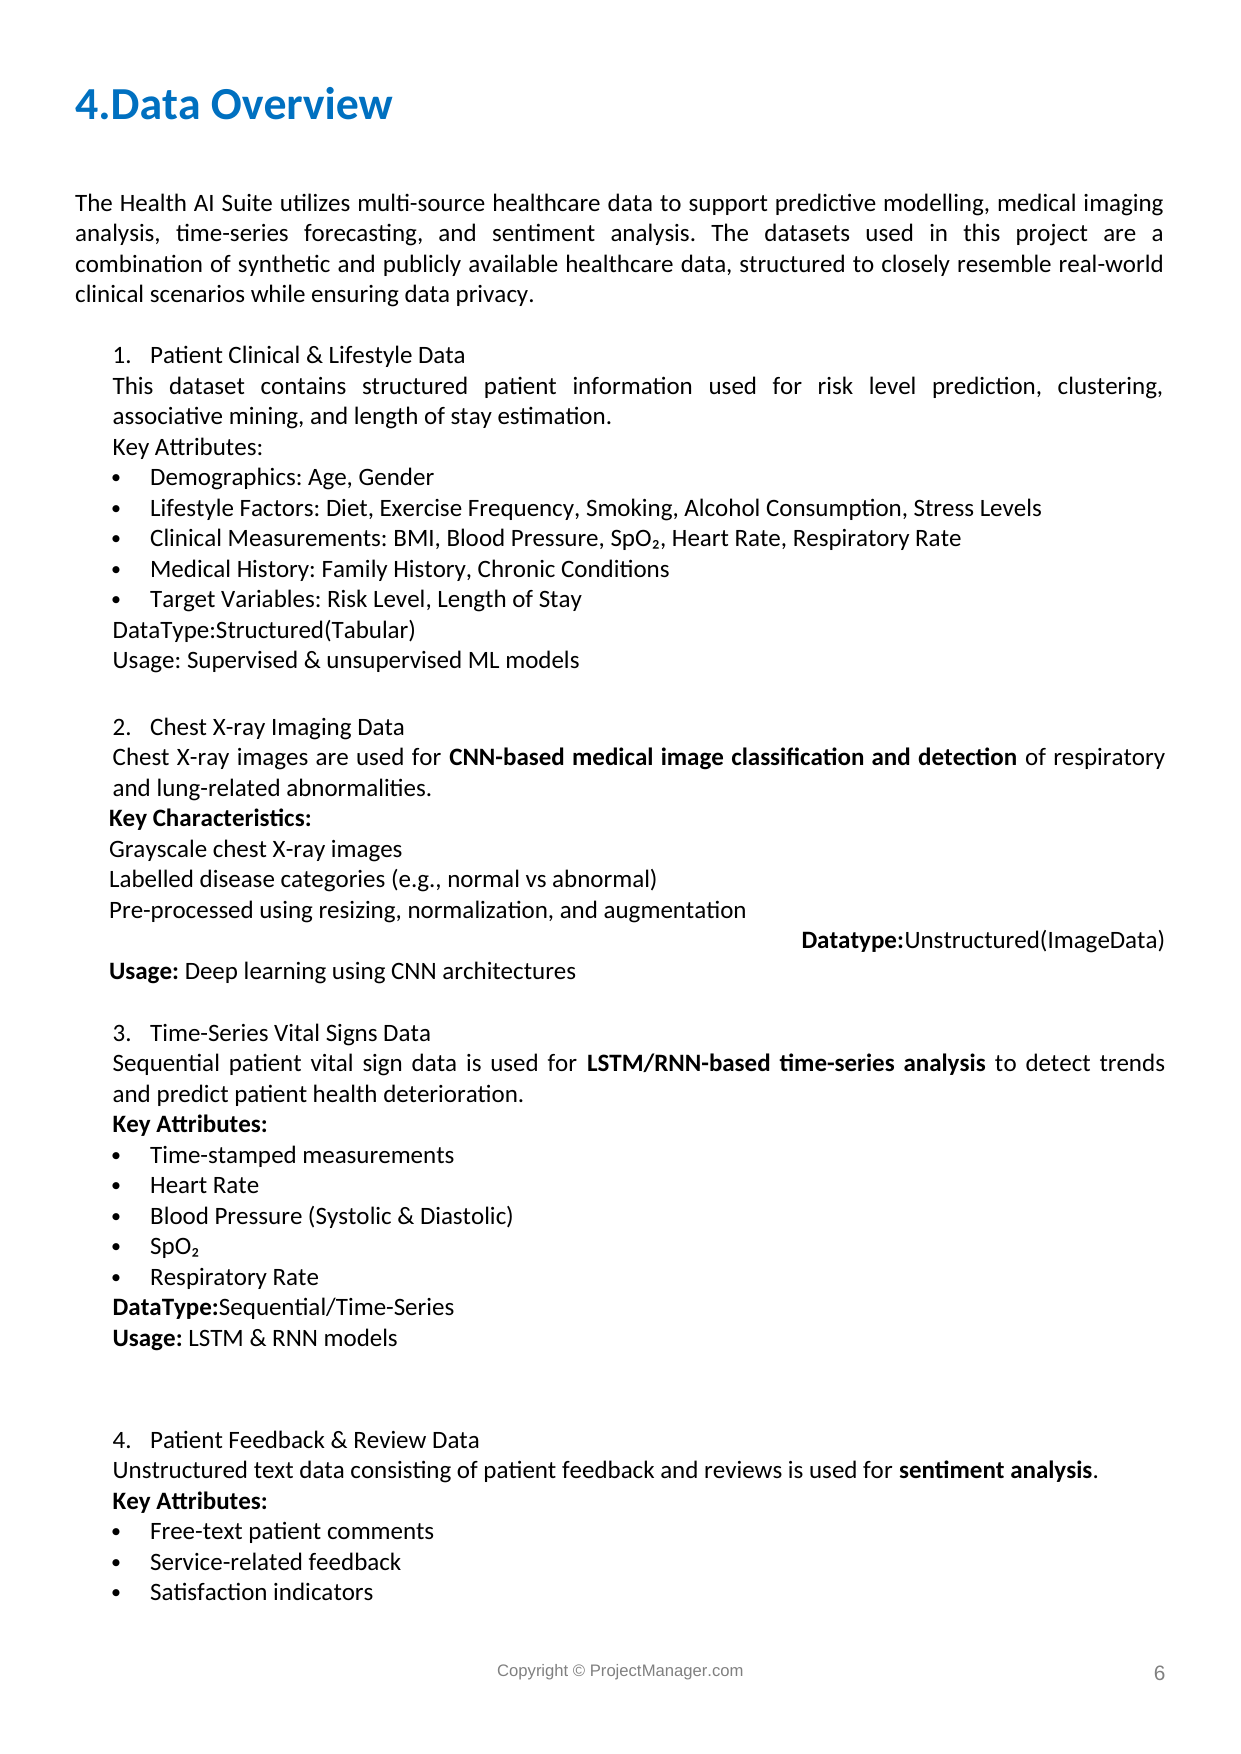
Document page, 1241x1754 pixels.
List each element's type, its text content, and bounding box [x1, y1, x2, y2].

list Demographics: Age, Gender [112, 462, 1165, 492]
list Heart Rate [112, 1169, 1165, 1200]
list Time-stamped measurements [112, 1139, 1165, 1169]
text Key Characteristics: [75, 802, 1165, 833]
text Sequential patient vital sign data is used for LSTM/RNN-based time-series analysis to detect trends and predict patient health deterioration. [112, 1047, 1165, 1108]
list Time-Series Vital Signs Data [112, 1017, 1165, 1047]
text Unstructured text data consisting of patient feedback and reviews is used for sentiment analysis. [112, 1454, 1165, 1485]
text 4.Data Overview [75, 75, 1165, 131]
text Key Attributes: [112, 1485, 1165, 1515]
text Datatype:Unstructured(ImageData) Usage: Deep learning using CNN architectures [75, 924, 1165, 986]
text Key Attributes: [112, 1108, 1165, 1139]
list Respiratory Rate [112, 1261, 1165, 1291]
list Chest X-ray Imaging Data [112, 711, 1165, 741]
list Lifestyle Factors: Diet, Exercise Frequency, Smoking, Alcohol Consumption, Stress Levels [112, 492, 1165, 523]
text Labelled disease categories (e.g., normal vs abnormal) [75, 863, 1165, 894]
text DataType:Sequential/Time-Series Usage: LSTM & RNN models [112, 1291, 1165, 1352]
text The Health AI Suite utilizes multi-source healthcare data to support predictive modelling, medical imaging analysis, time-series forecasting, and sentiment analysis. The datasets used in this project are a combination of synthetic and publicly available healthcare data, structured to closely resemble real-world clinical scenarios while ensuring data privacy. [75, 187, 1165, 309]
list Service-related feedback [112, 1546, 1165, 1576]
list SpO₂ [112, 1230, 1165, 1261]
text This dataset contains structured patient information used for risk level prediction, clustering, associative mining, and length of stay estimation. [112, 370, 1165, 431]
text DataType:Structured(Tabular) Usage: Supervised & unsupervised ML models [112, 614, 1165, 675]
list Blood Pressure (Systolic & Diastolic) [112, 1200, 1165, 1230]
list Patient Clinical & Lifestyle Data [112, 339, 1165, 370]
list Medical History: Family History, Chronic Conditions [112, 553, 1165, 584]
list Satisfaction indicators [112, 1576, 1165, 1607]
text Key Attributes: [112, 431, 1165, 462]
text Chest X-ray images are used for CNN-based medical image classification and detection of respiratory and lung-related abnormalities. [112, 741, 1165, 802]
text Pre-processed using resizing, normalization, and augmentation [75, 894, 1165, 924]
list Clinical Measurements: BMI, Blood Pressure, SpO₂, Heart Rate, Respiratory Rate [112, 523, 1165, 553]
list Target Variables: Risk Level, Length of Stay [112, 584, 1165, 614]
list Patient Feedback & Review Data [112, 1424, 1165, 1454]
list Free-text patient comments [112, 1515, 1165, 1546]
text Grayscale chest X-ray images [75, 833, 1165, 863]
